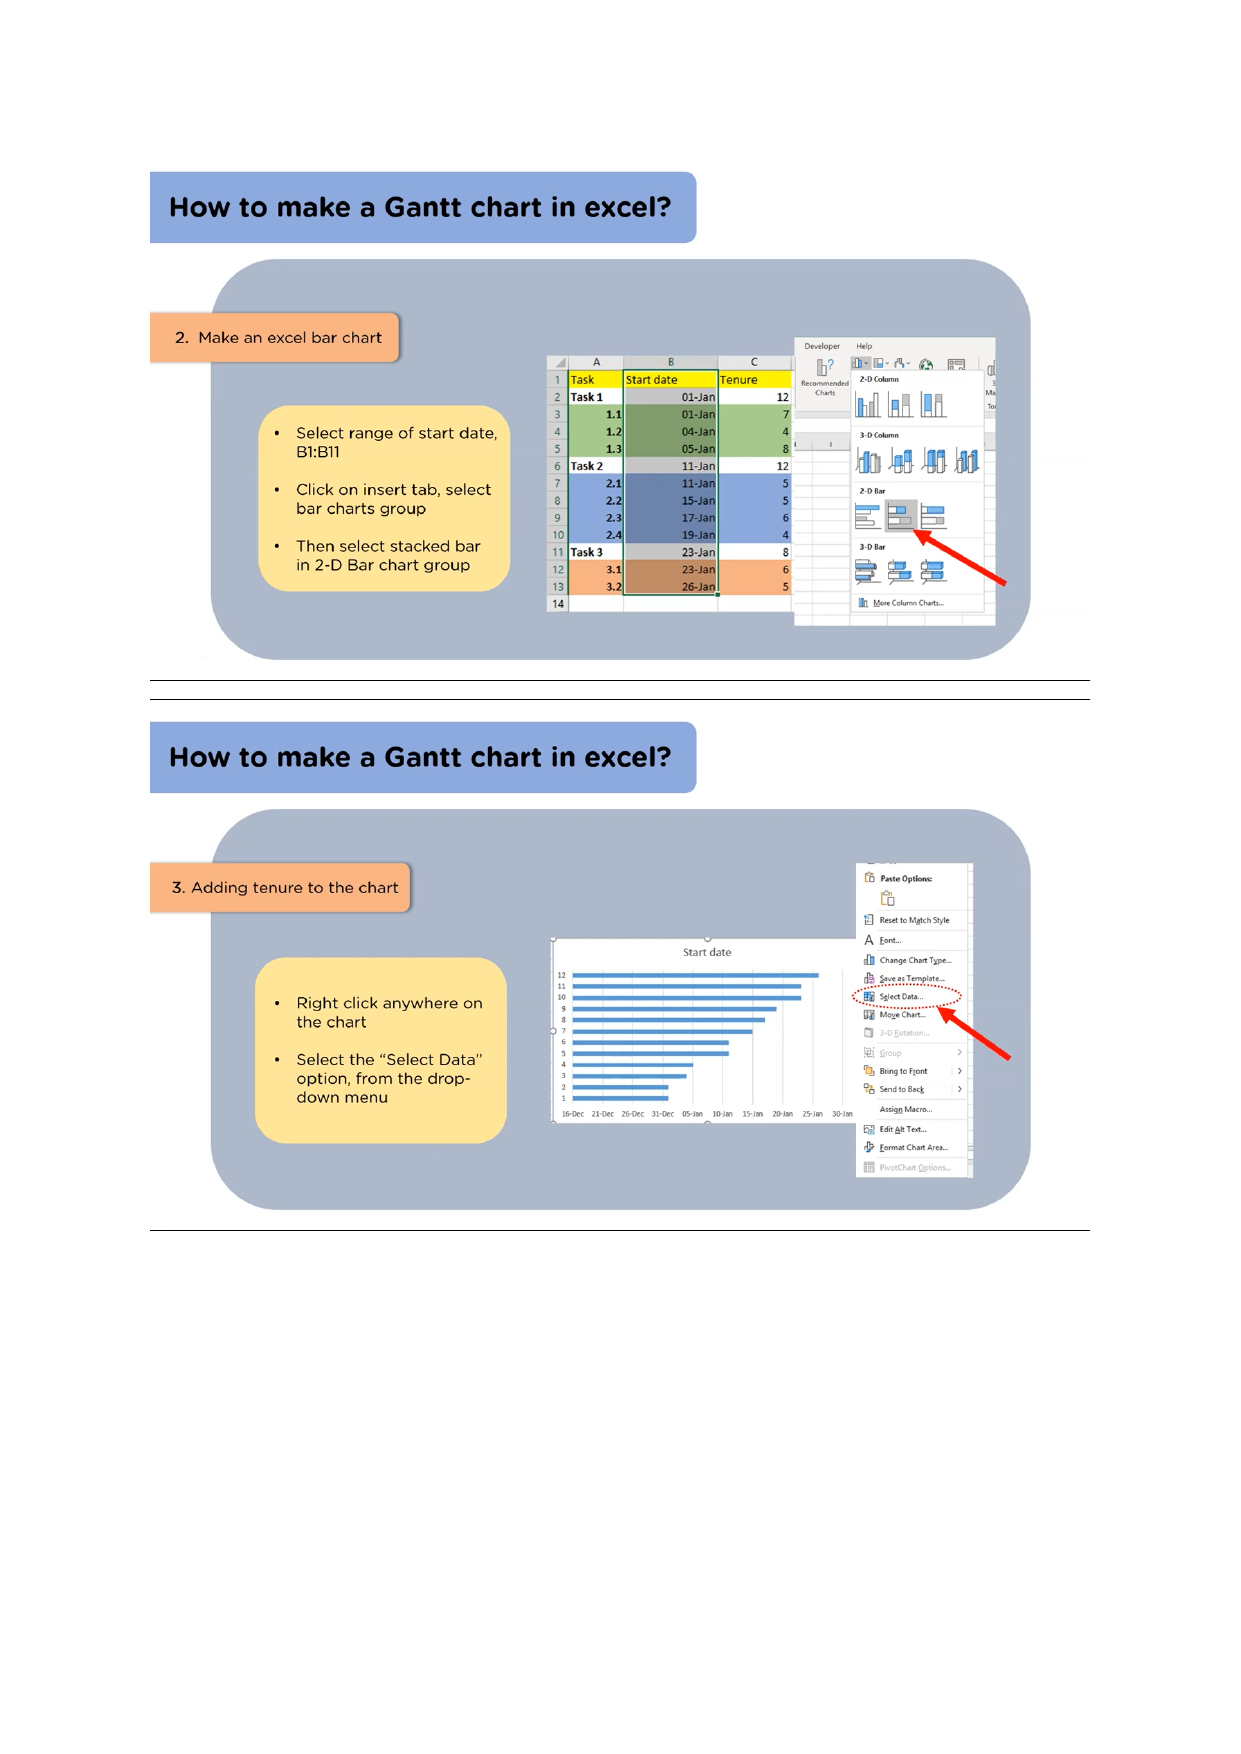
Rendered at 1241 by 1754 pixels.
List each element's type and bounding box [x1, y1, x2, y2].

picture [150, 699, 1091, 1231]
picture [150, 150, 1091, 681]
